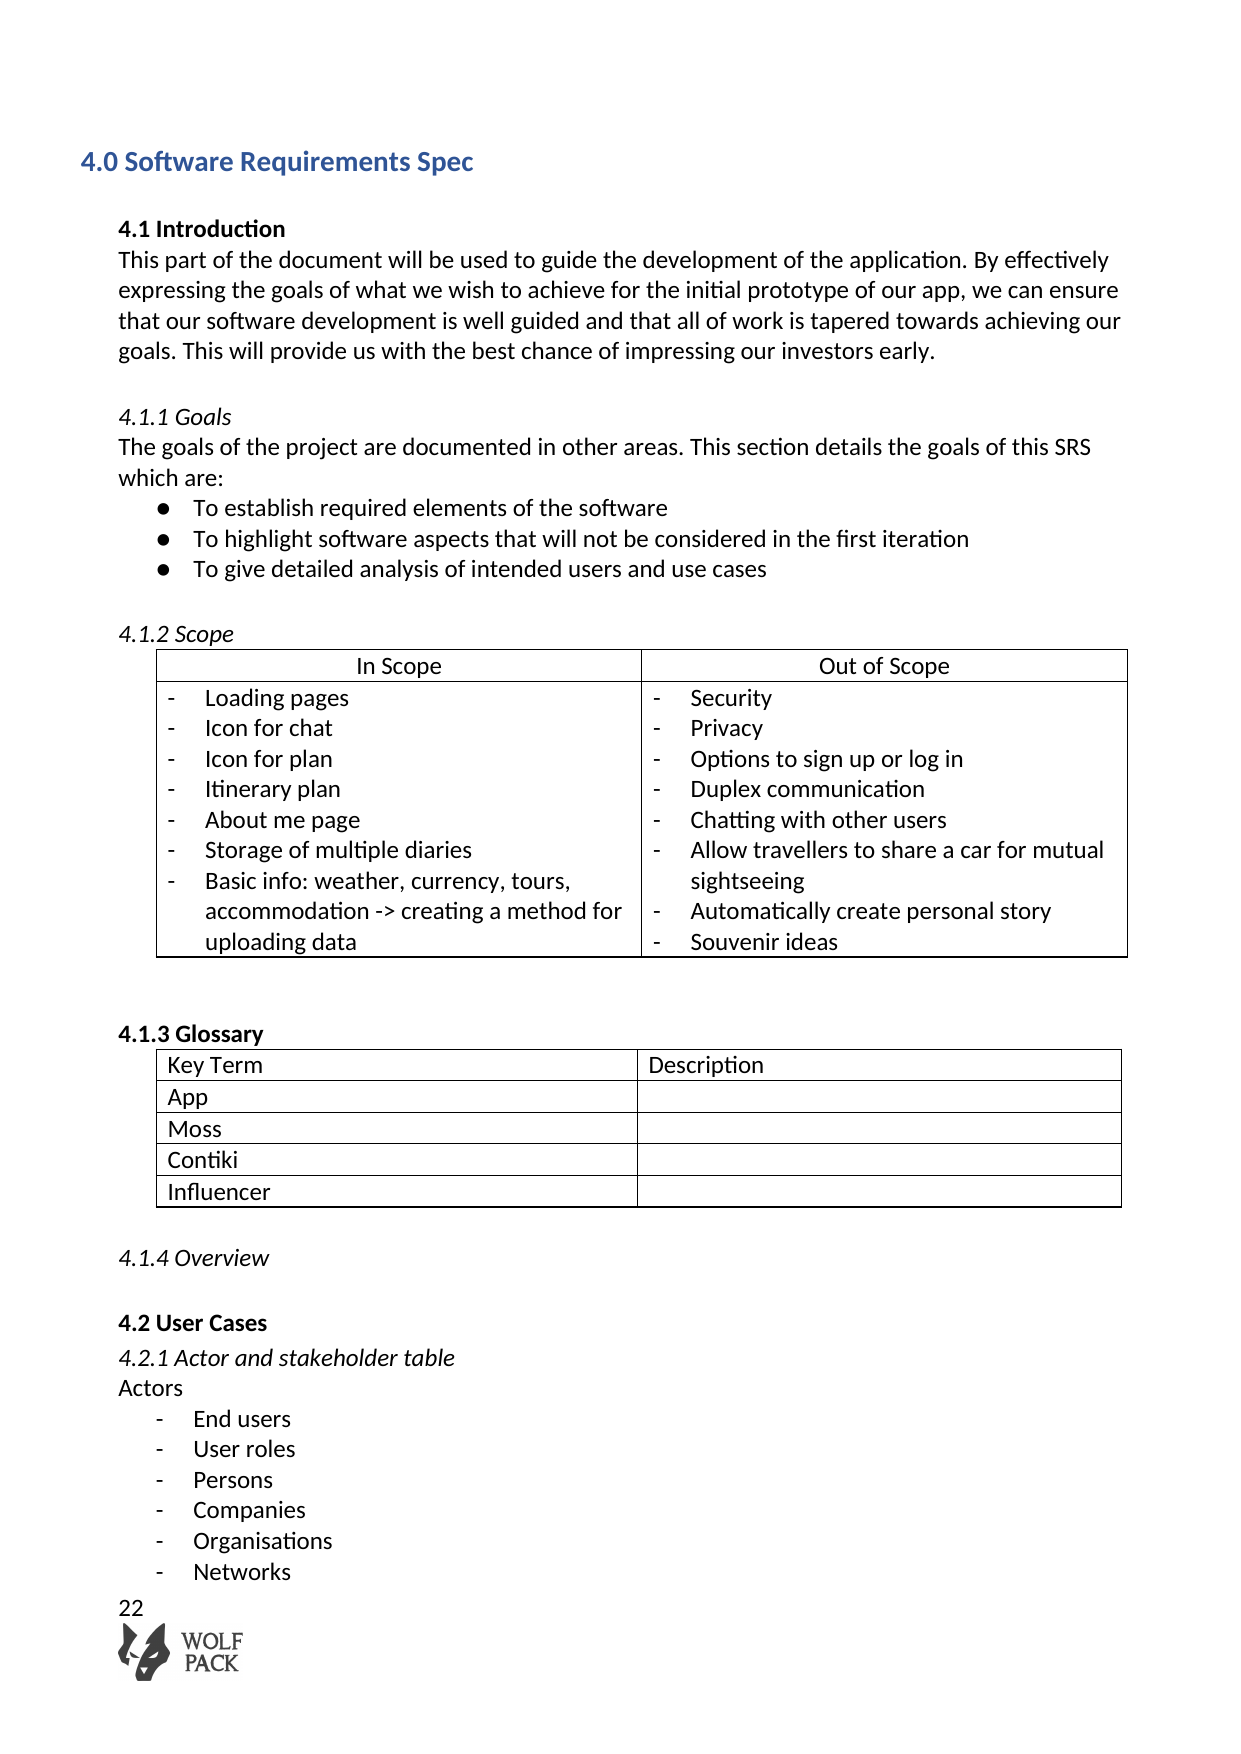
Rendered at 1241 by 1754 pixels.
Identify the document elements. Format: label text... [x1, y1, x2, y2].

list Persons [156, 1464, 1122, 1494]
table_cell [638, 1176, 1121, 1206]
list End users [156, 1403, 1122, 1433]
table_cell App [157, 1081, 637, 1112]
text This part of the document will be used to guide the development of the application. By effectively expressing the goals of what we wish to achieve for the initial prototype of our app, we can ensure that our software development is well guided and that all of work is tapered towards achieving our goals. This will provide us with the best chance of impressing our investors early. [118, 244, 1122, 366]
subtitle 4.2 User Cases [118, 1307, 1122, 1338]
table_header In Scope [157, 650, 641, 681]
table_cell Security Privacy Options to sign up or log in Duplex communication Chatting with other users Allow travellers to share a car for mutual sightseeing Automatically create personal story Souvenir ideas [642, 682, 1127, 956]
list Organisations [156, 1525, 1122, 1556]
table_cell Moss [157, 1113, 637, 1143]
subtitle 4.1 Introduction [118, 213, 1122, 244]
subtitle 4.1.1 Goals [118, 401, 1122, 431]
list Companies [156, 1494, 1122, 1525]
text The goals of the project are documented in other areas. This section details the goals of this SRS which are: [118, 431, 1122, 492]
list Networks [156, 1556, 1122, 1586]
table_header Out of Scope [642, 650, 1127, 681]
list To establish required elements of the software [156, 492, 1122, 523]
table_cell [638, 1144, 1121, 1175]
list To highlight software aspects that will not be considered in the first iteration [156, 523, 1122, 553]
table_cell Loading pages Icon for chat Icon for plan Itinerary plan About me page Storage of multiple diaries Basic info: weather, currency, tours, accommodation -> creating a method for uploading data [157, 682, 641, 956]
table_cell [638, 1081, 1121, 1112]
table_header Key Term [157, 1050, 637, 1080]
table_cell Influencer [157, 1176, 637, 1206]
table_header Description [638, 1050, 1121, 1080]
subtitle 4.1.2 Scope [118, 618, 1122, 649]
text 4.1.3 Glossary [118, 1018, 1122, 1048]
picture [118, 1623, 243, 1681]
table_cell [638, 1113, 1121, 1143]
list User roles [156, 1433, 1122, 1464]
subtitle 4.0 Software Requirements Spec [81, 143, 1122, 179]
table_cell Contiki [157, 1144, 637, 1175]
subtitle 4.1.4 Overview [118, 1242, 1122, 1273]
list To give detailed analysis of intended users and use cases [156, 553, 1122, 584]
text Actors [118, 1372, 1122, 1403]
subtitle 4.2.1 Actor and stakeholder table [118, 1342, 1122, 1372]
